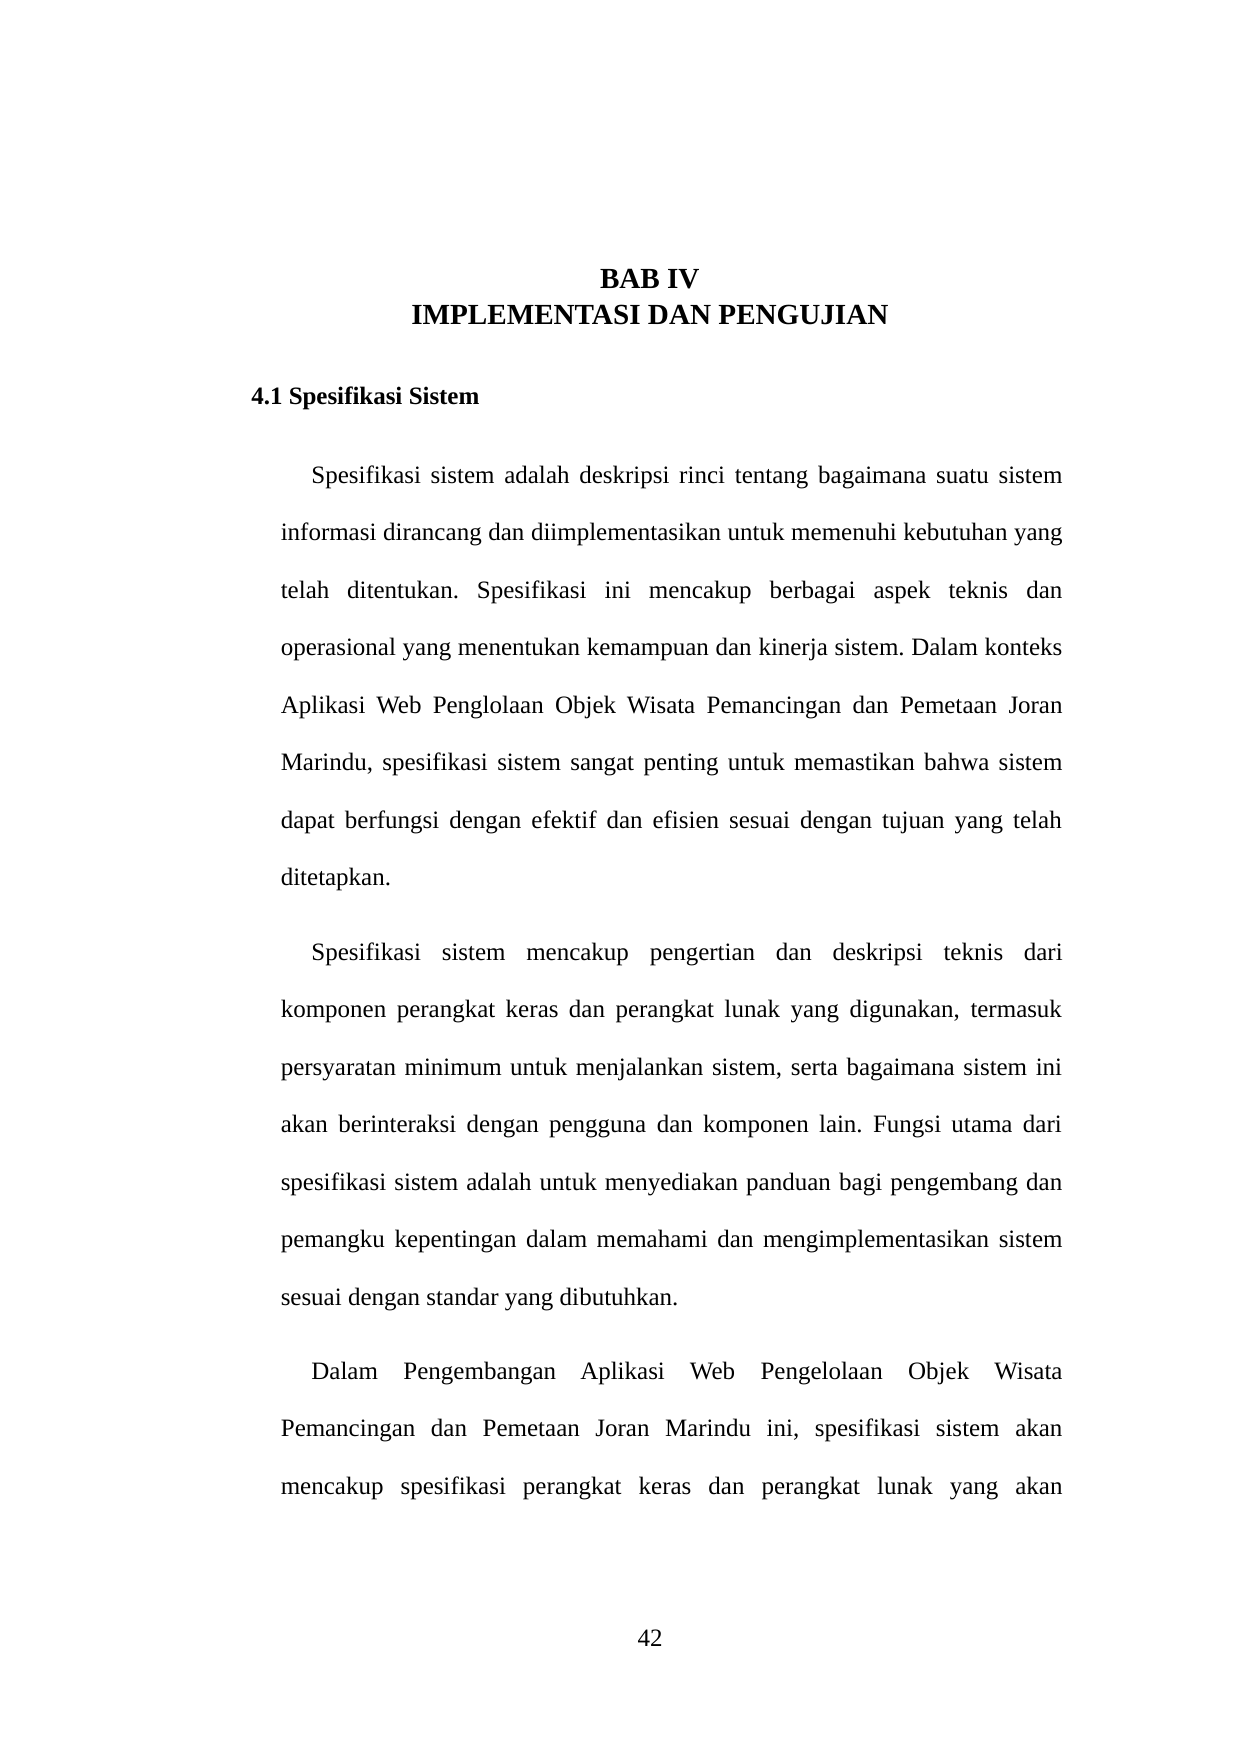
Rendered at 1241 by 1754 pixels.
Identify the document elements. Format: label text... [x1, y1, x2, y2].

text Spesifikasi sistem adalah deskripsi rinci tentang bagaimana suatu sistem informasi dirancang dan diimplementasikan untuk memenuhi kebutuhan yang telah ditentukan. Spesifikasi ini mencakup berbagai aspek teknis dan operasional yang menentukan kemampuan dan kinerja sistem. Dalam konteks Aplikasi Web Penglolaan Objek Wisata Pemancingan dan Pemetaan Joran Marindu, spesifikasi sistem sangat penting untuk memastikan bahwa sistem dapat berfungsi dengan efektif dan efisien sesuai dengan tujuan yang telah ditetapkan. [281, 460, 1063, 891]
subtitle Spesifikasi Sistem [251, 381, 1063, 410]
subtitle BAB IV IMPLEMENTASI DAN PENGUJIAN [236, 261, 1063, 331]
text Spesifikasi sistem mencakup pengertian dan deskripsi teknis dari komponen perangkat keras dan perangkat lunak yang digunakan, termasuk persyaratan minimum untuk menjalankan sistem, serta bagaimana sistem ini akan berinteraksi dengan pengguna dan komponen lain. Fungsi utama dari spesifikasi sistem adalah untuk menyediakan panduan bagi pengembang dan pemangku kepentingan dalam memahami dan mengimplementasikan sistem sesuai dengan standar yang dibutuhkan. [281, 937, 1063, 1310]
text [281, 1356, 1063, 1499]
